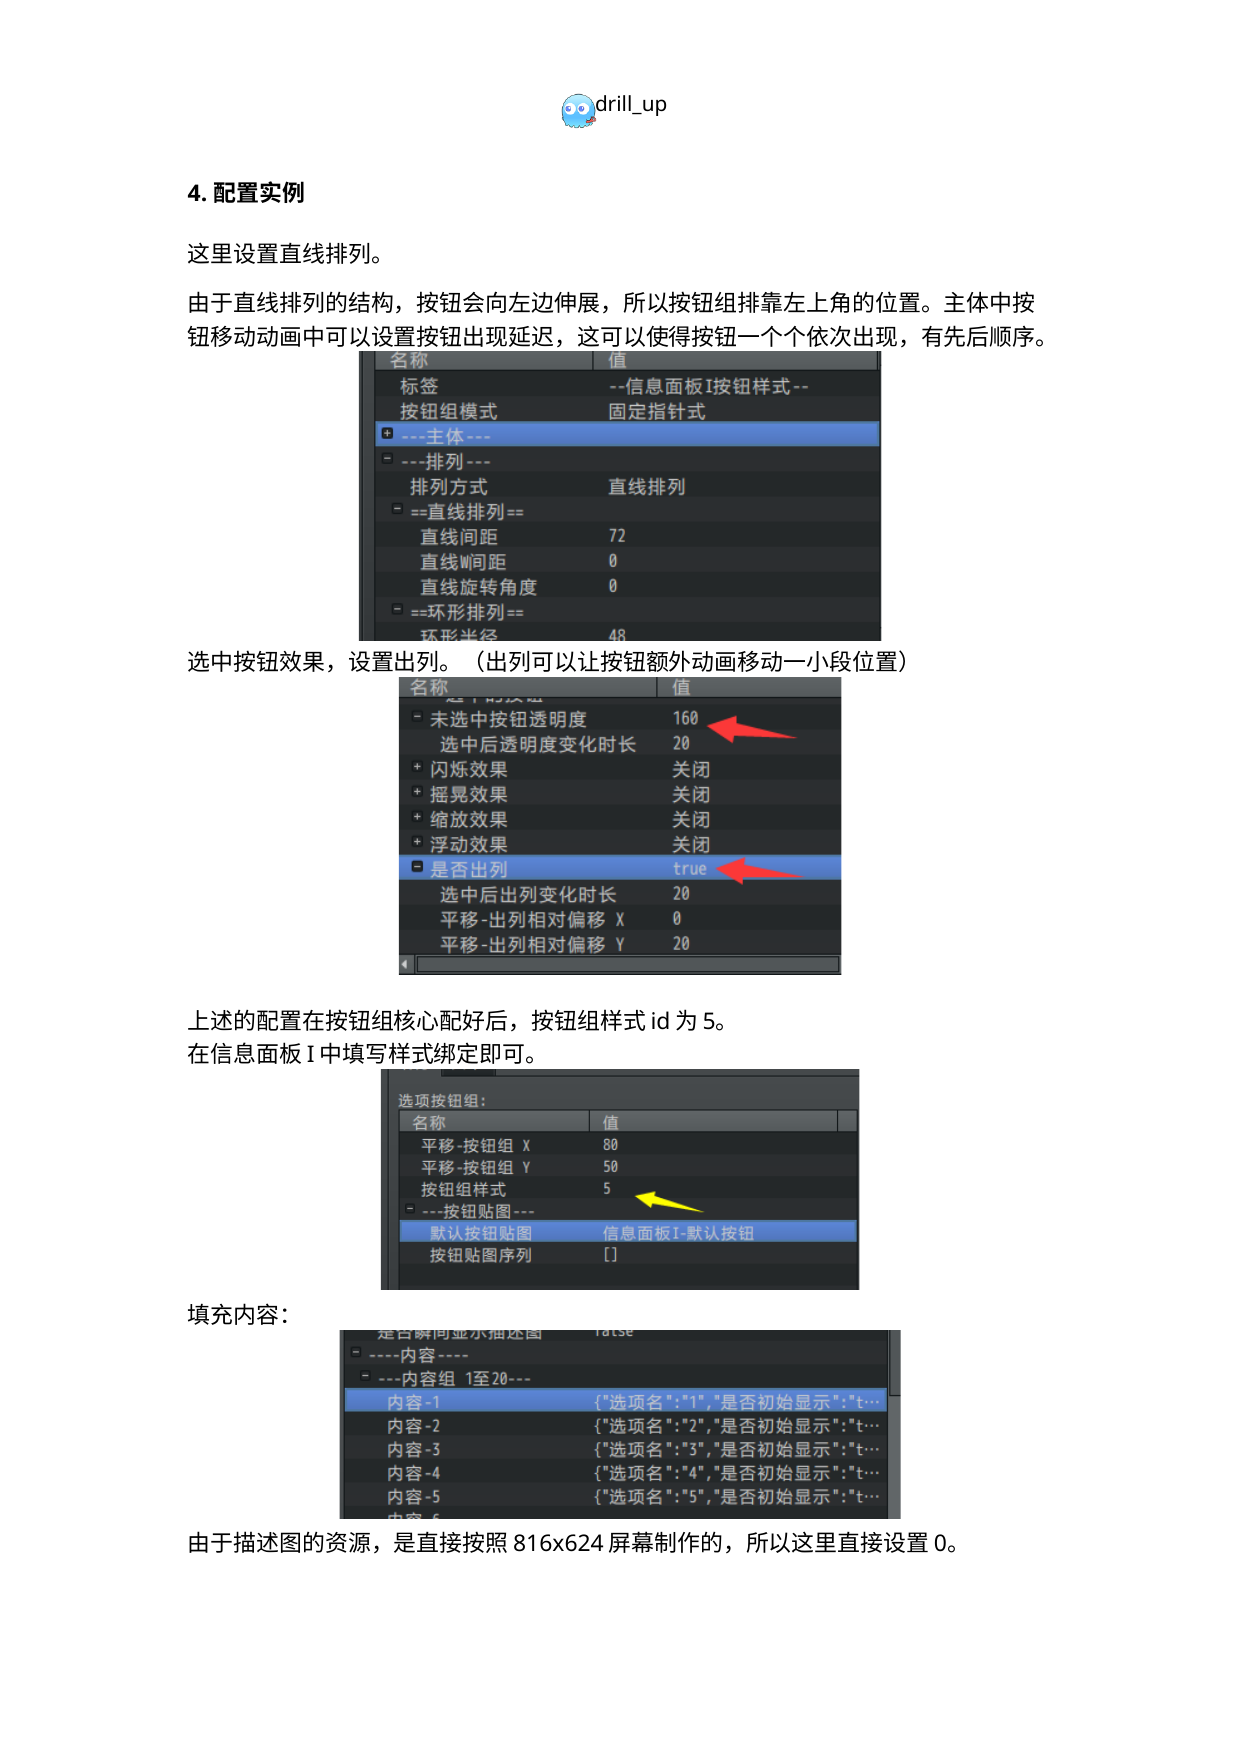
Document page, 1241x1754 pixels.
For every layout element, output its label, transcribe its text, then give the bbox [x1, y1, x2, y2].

picture [380, 1069, 860, 1290]
picture [556, 88, 597, 130]
text 这里设置直线排列。 [187, 220, 1053, 285]
text 由于描述图的资源，是直接按照816x624屏幕制作的，所以这里直接设置0。 [187, 1525, 1053, 1558]
picture [358, 351, 882, 641]
picture [339, 1330, 901, 1519]
text 在信息面板I中填写样式绑定即可。 [187, 1036, 1053, 1069]
text 上述的配置在按钮组核心配好后，按钮组样式id为5。 [187, 1002, 1053, 1036]
picture [398, 677, 842, 975]
text 由于直线排列的结构，按钮会向左边伸展，所以按钮组排靠左上角的位置。主体中按钮移动动画中可以设置按钮出现延迟，这可以使得按钮一个个依次出现，有先后顺序。 [187, 285, 1053, 352]
text 填充内容： [187, 1297, 1053, 1330]
subtitle 4. 配置实例 [187, 174, 1053, 208]
text 选中按钮效果，设置出列。（出列可以让按钮额外动画移动一小段位置） [187, 644, 1053, 677]
